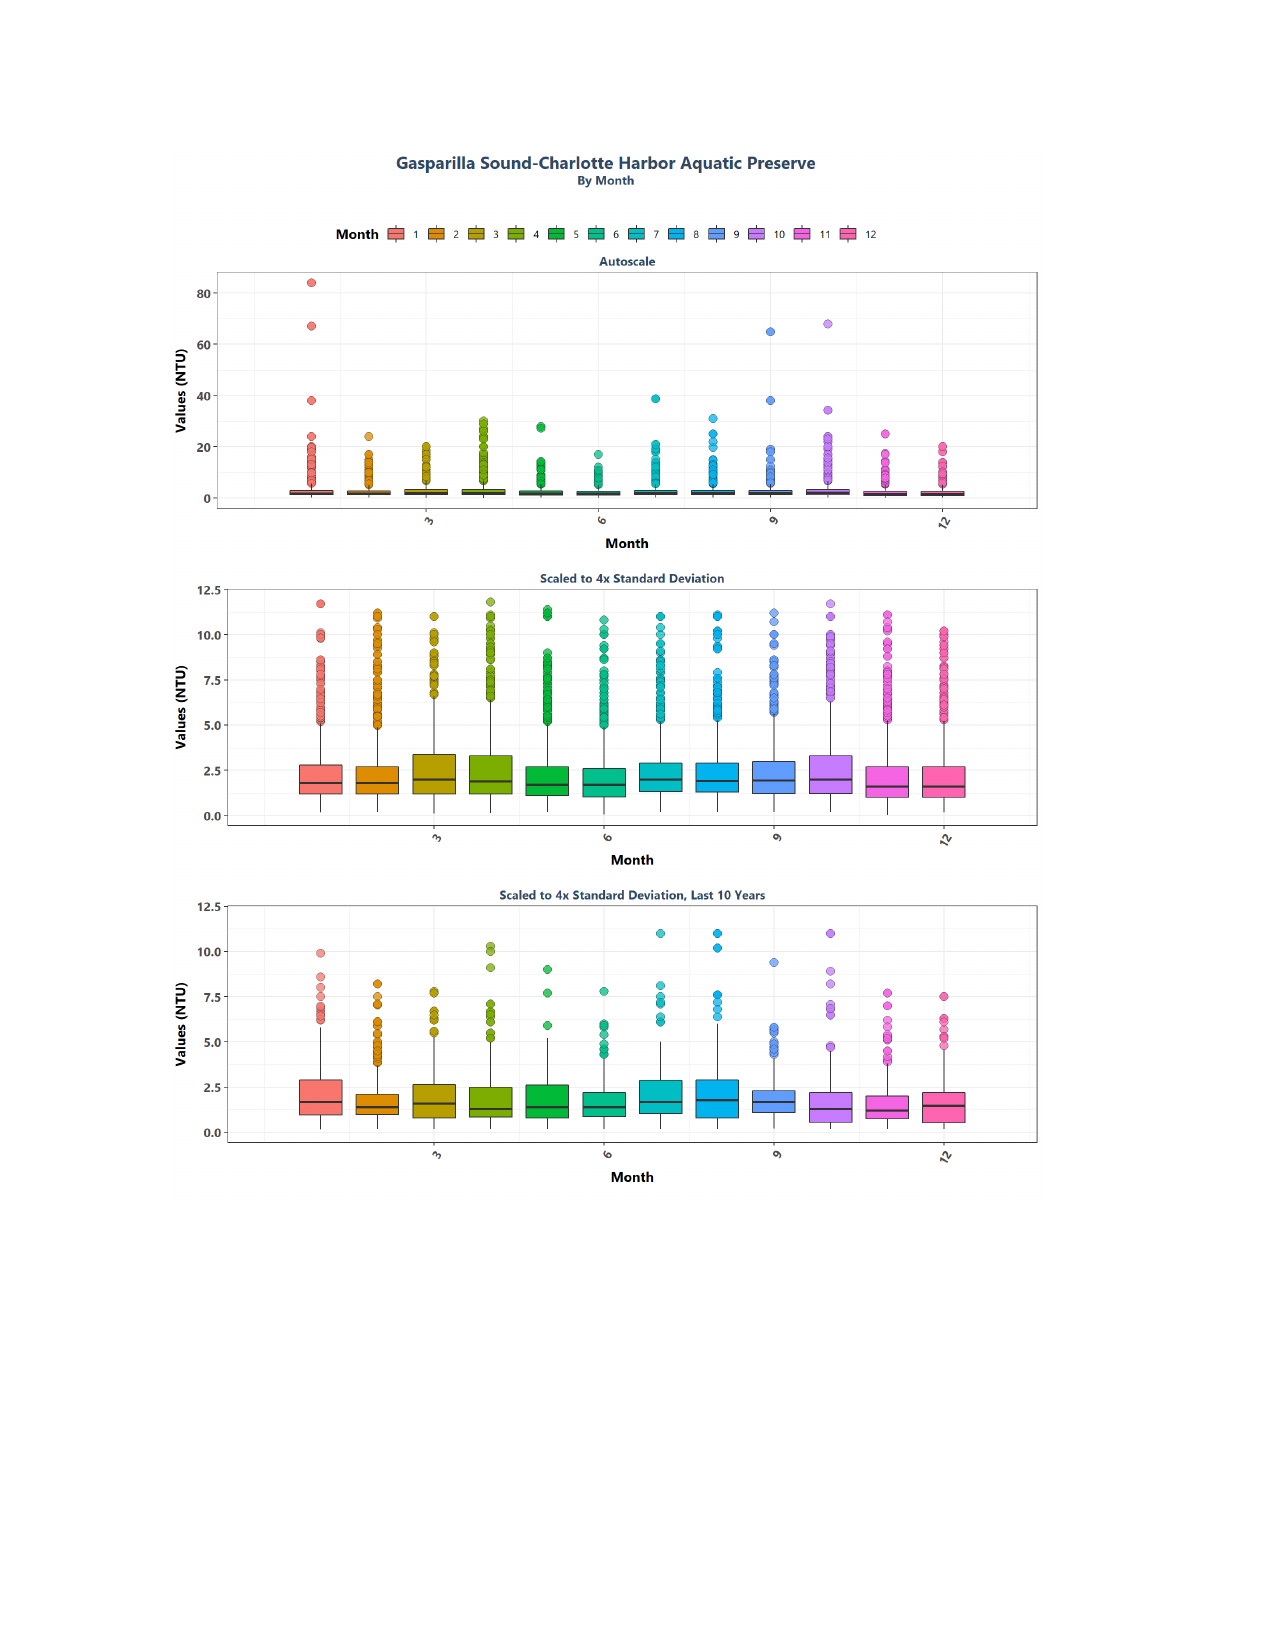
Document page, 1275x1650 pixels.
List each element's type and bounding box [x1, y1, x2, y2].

picture [168, 150, 1044, 1200]
